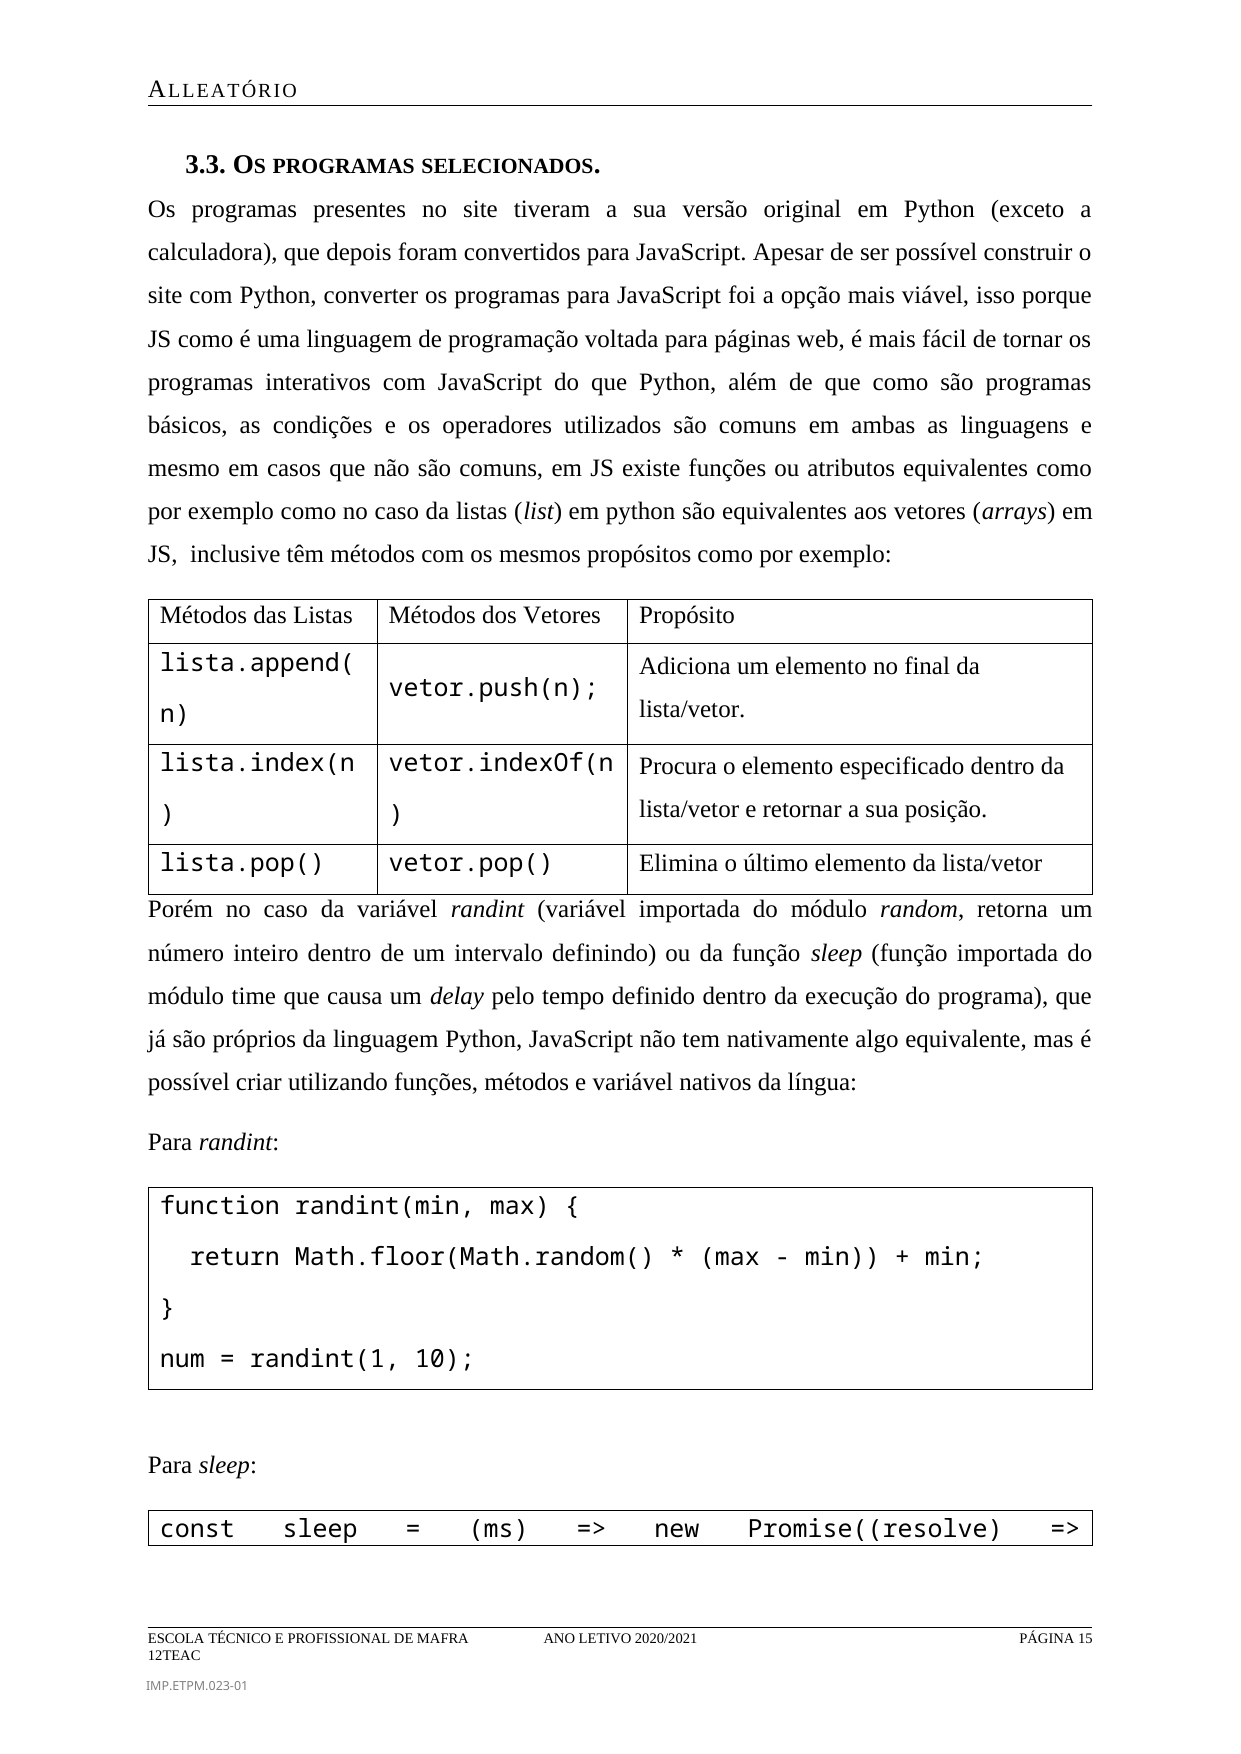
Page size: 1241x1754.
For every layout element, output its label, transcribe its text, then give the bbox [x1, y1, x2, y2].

text Para sleep: [148, 1450, 1092, 1479]
table_cell vetor.push(n); [378, 644, 627, 744]
table_cell Procura o elemento especificado dentro da lista/vetor e retornar a sua posição. [628, 745, 1092, 844]
table_cell lista.index(n) [149, 745, 377, 844]
table_cell vetor.indexOf(n) [378, 745, 627, 844]
table_cell lista.pop() [149, 845, 377, 893]
text Para randint: [148, 1127, 1092, 1156]
text Os programas presentes no site tiveram a sua versão original em Python (exceto a calculadora), que depois foram convertidos para JavaScript. Apesar de ser possível construir o site com Python, converter os programas para JavaScript foi a opção mais viável, isso porque JS como é uma linguagem de programação voltada para páginas web, é mais fácil de tornar os programas interativos com JavaScript do que Python, além de que como são programas básicos, as condições e os operadores utilizados são comuns em ambas as linguagens e mesmo em casos que não são comuns, em JS existe funções ou atributos equivalentes como por exemplo como no caso da listas (list) em python são equivalentes aos vetores (arrays) em JS, inclusive têm métodos com os mesmos propósitos como por exemplo: [148, 194, 1092, 568]
table_header Métodos das Listas [149, 600, 377, 643]
table_cell Adiciona um elemento no final da lista/vetor. [628, 644, 1092, 744]
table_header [149, 1511, 1092, 1545]
table_header Propósito [628, 600, 1092, 643]
table_cell lista.append(n) [149, 644, 377, 744]
table_cell Elimina o último elemento da lista/vetor [628, 845, 1092, 893]
text Porém no caso da variável randint (variável importada do módulo random, retorna um número inteiro dentro de um intervalo definindo) ou da função sleep (função importada do módulo time que causa um delay pelo tempo definido dentro da execução do programa), que já são próprios da linguagem Python, JavaScript não tem nativamente algo equivalente, mas é possível criar utilizando funções, métodos e variável nativos da língua: [148, 895, 1092, 1096]
table_cell vetor.pop() [378, 845, 627, 893]
table_header Métodos dos Vetores [378, 600, 627, 643]
subtitle Os programas selecionados. [185, 148, 1092, 179]
table_header function randint(min, max) { return Math.floor(Math.random() * (max - min)) + min; } num = randint(1, 10); [149, 1188, 1092, 1389]
